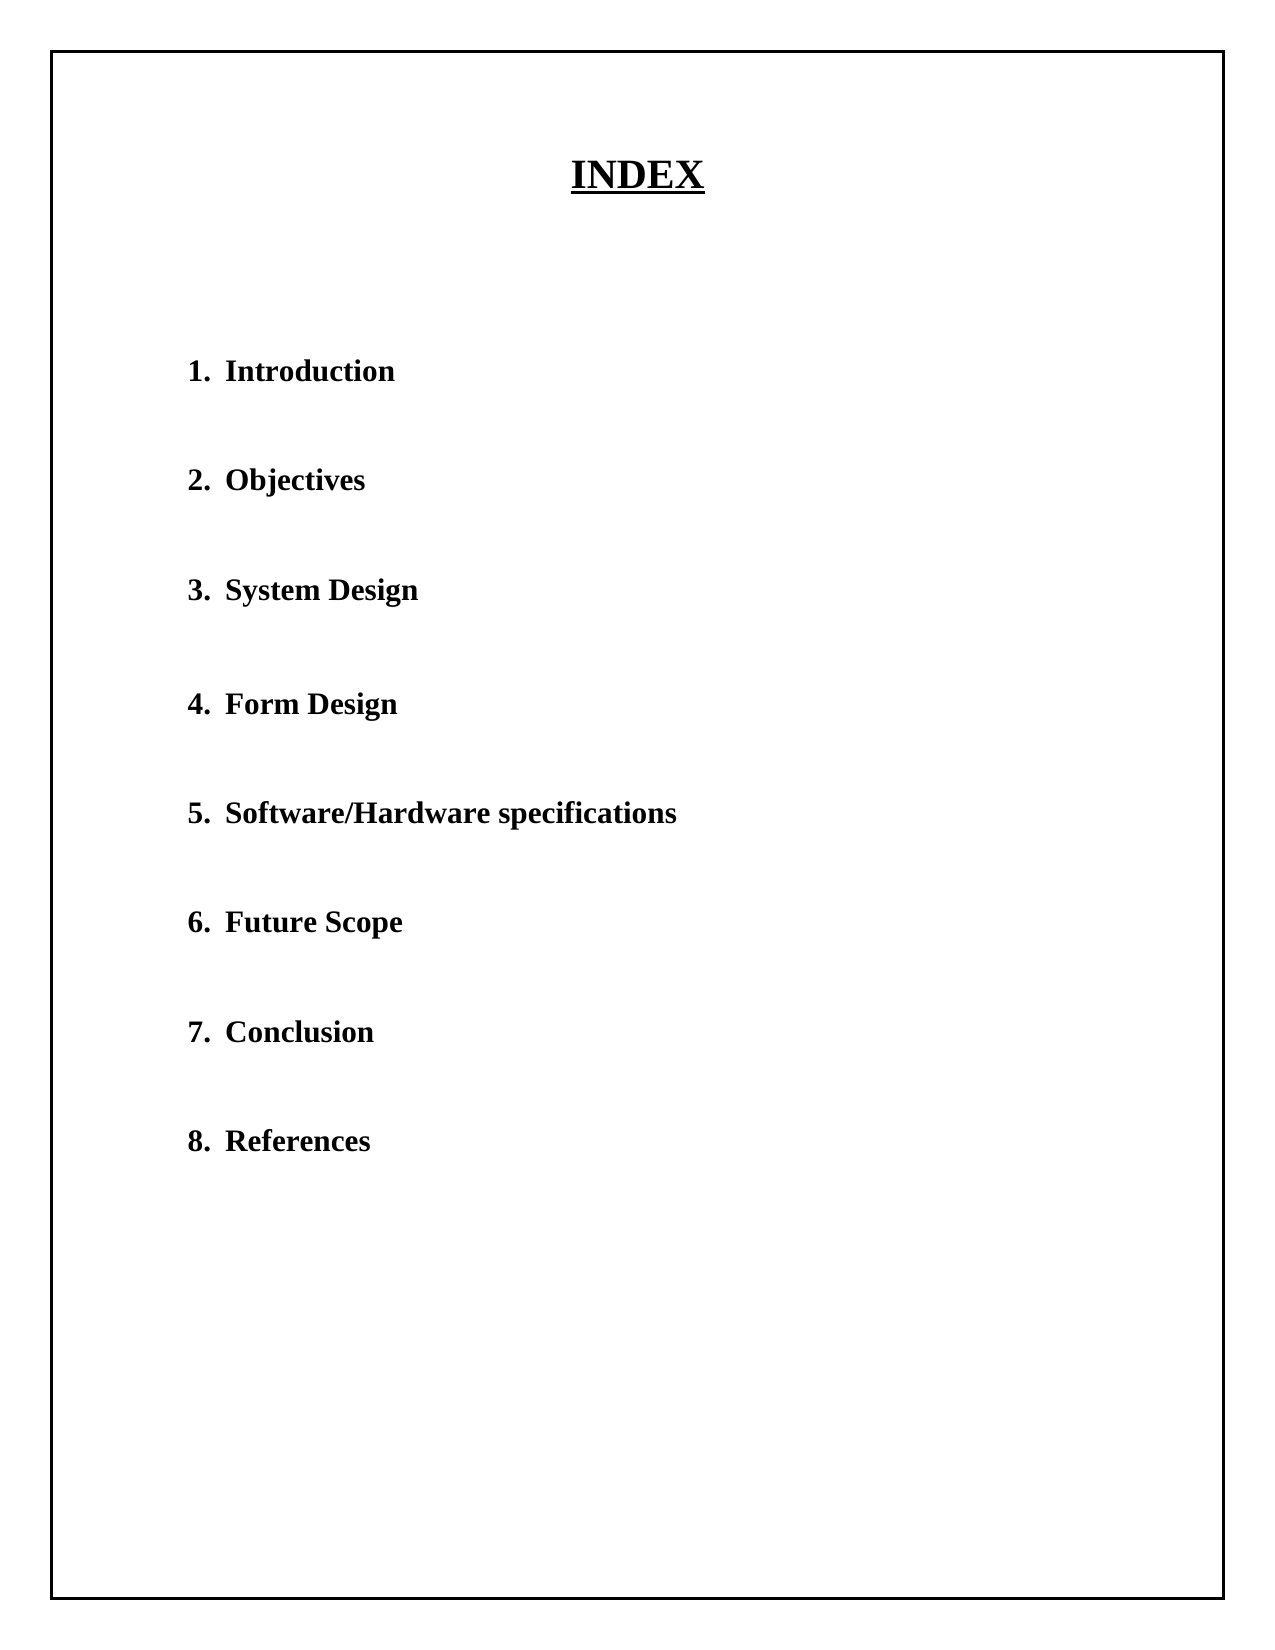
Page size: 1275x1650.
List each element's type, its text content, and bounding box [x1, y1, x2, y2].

list Form Design [187, 685, 1125, 721]
list Conclusion [187, 1013, 1125, 1049]
list System Design [187, 571, 1125, 607]
list Objectives [187, 462, 1125, 497]
list Future Scope [187, 904, 1125, 940]
list Introduction [187, 352, 1125, 388]
list References [187, 1122, 1125, 1158]
text INDEX [150, 150, 1125, 198]
list Software/Hardware specifications [187, 794, 1125, 830]
